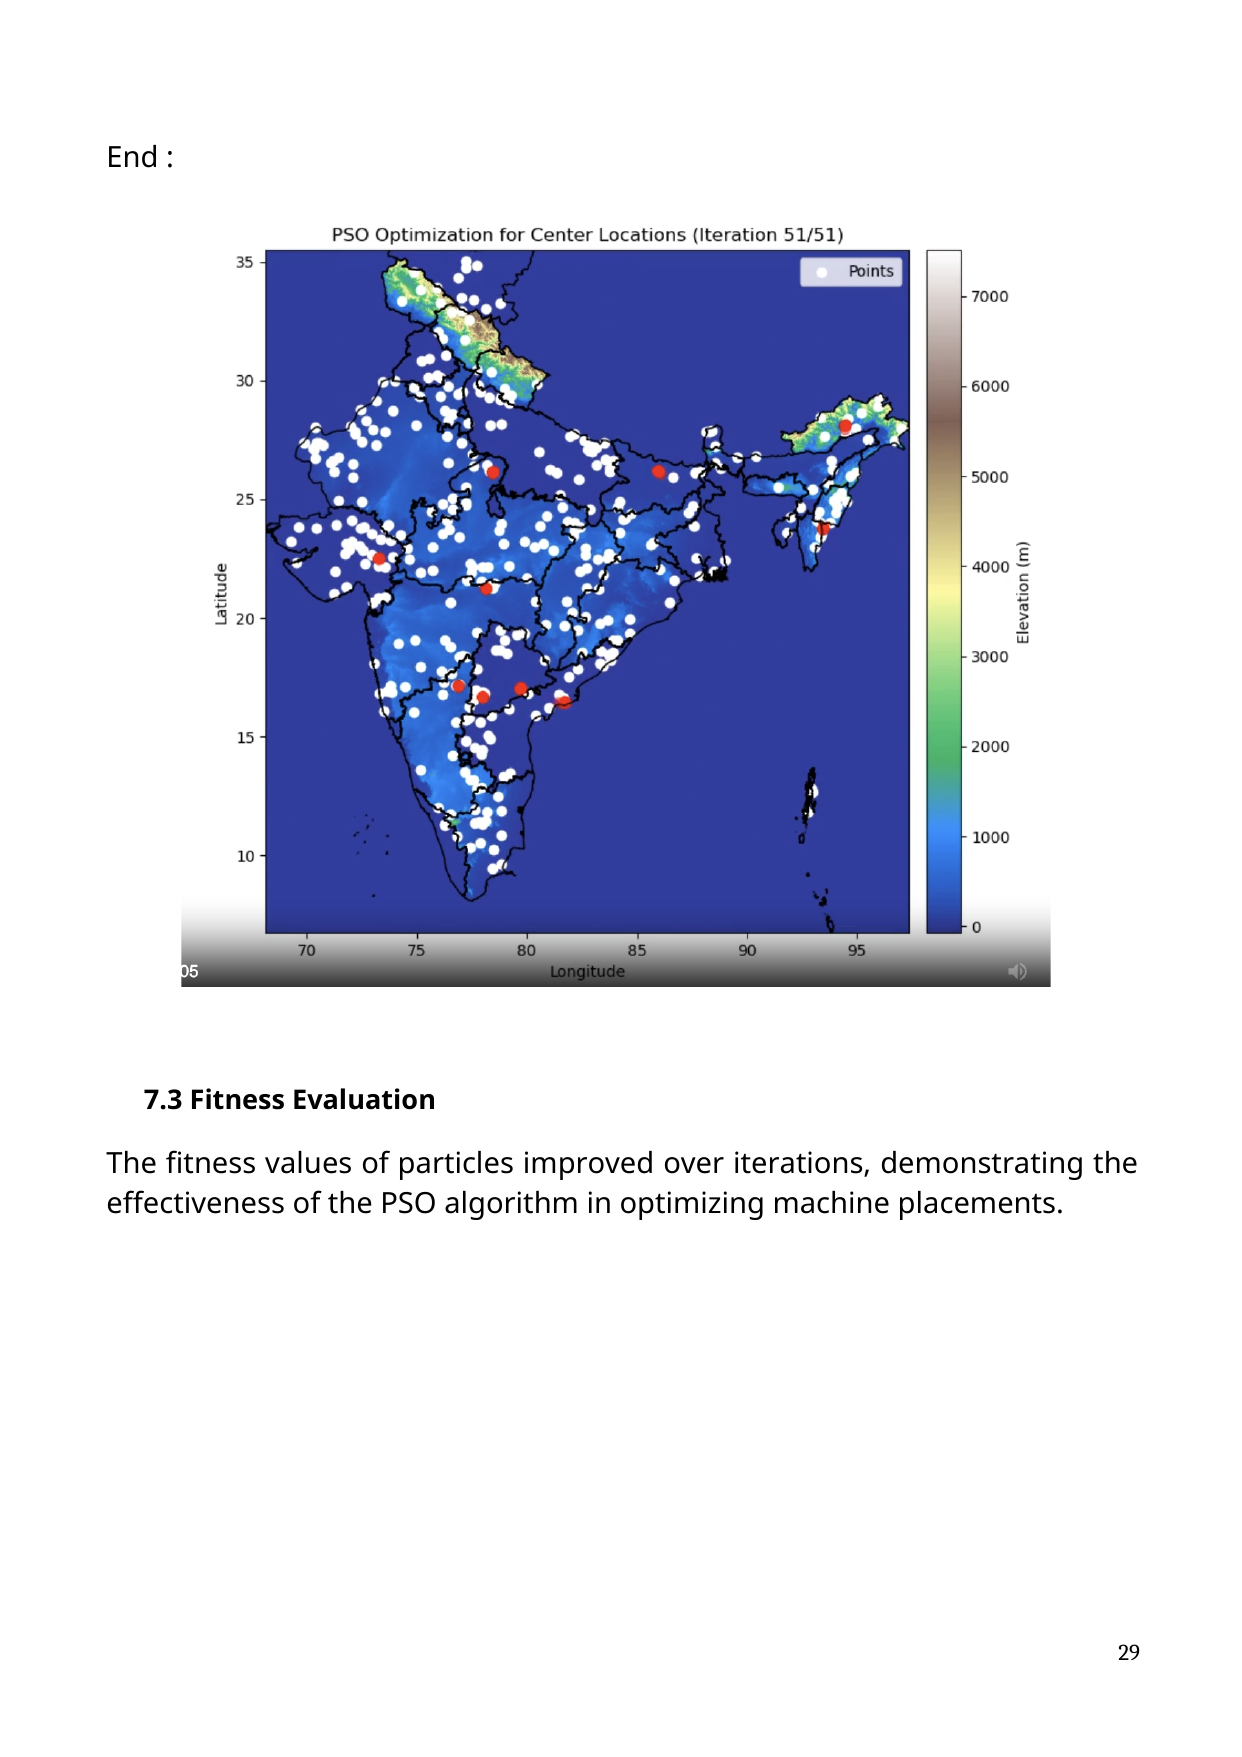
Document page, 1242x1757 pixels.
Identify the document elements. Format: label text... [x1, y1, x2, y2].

picture [181, 200, 1051, 987]
text End : [106, 136, 1140, 176]
text The fitness values of particles improved over iterations, demonstrating the effectiveness of the PSO algorithm in optimizing machine placements. [106, 1142, 1140, 1222]
subtitle 7.3 Fitness Evaluation [144, 1080, 1140, 1117]
